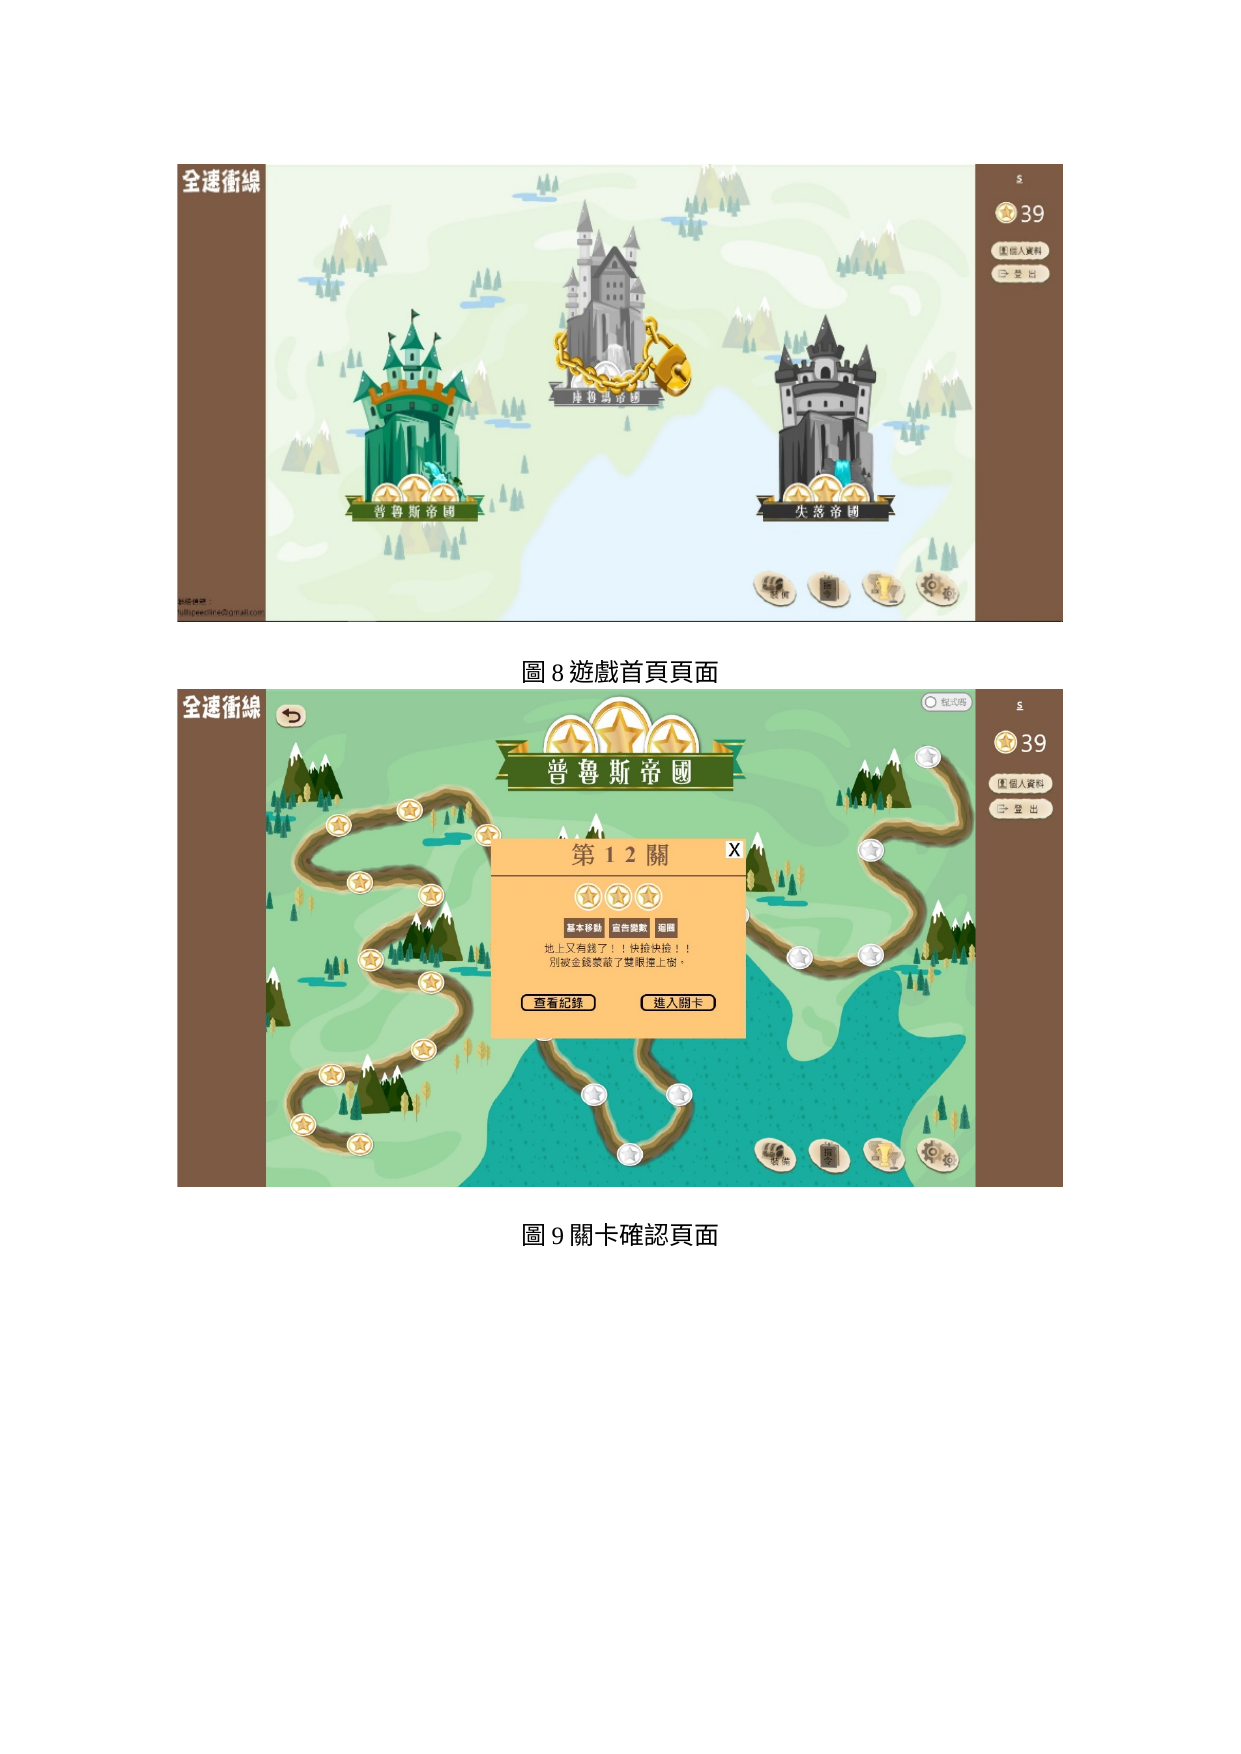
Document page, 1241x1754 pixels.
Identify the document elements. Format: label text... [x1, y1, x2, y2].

text 圖9關卡確認頁面 [148, 1214, 1092, 1252]
picture [177, 689, 1063, 1187]
text 圖8遊戲首頁頁面 [148, 652, 1092, 689]
picture [177, 164, 1063, 622]
